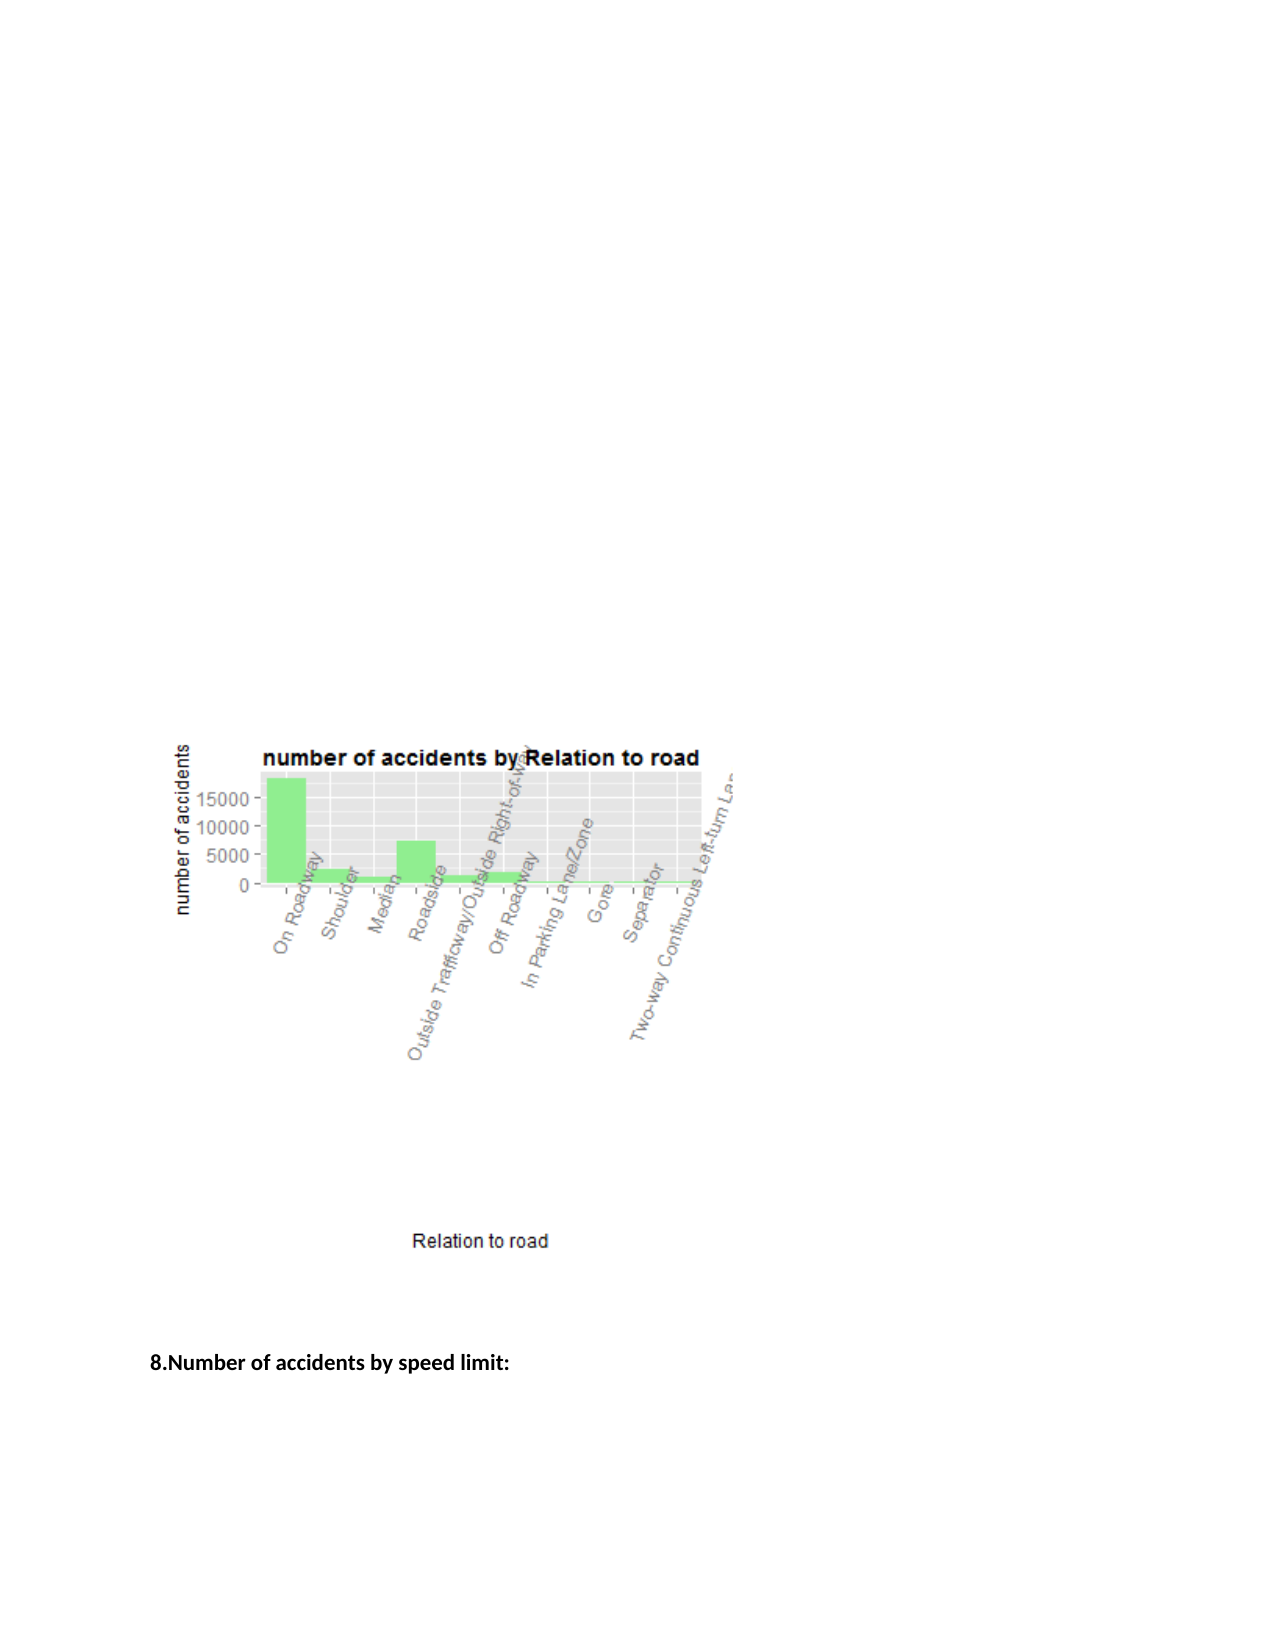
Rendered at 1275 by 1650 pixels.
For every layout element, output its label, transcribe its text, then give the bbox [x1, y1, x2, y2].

text 8.Number of accidents by speed limit: [150, 1348, 1125, 1376]
picture [150, 712, 733, 1270]
